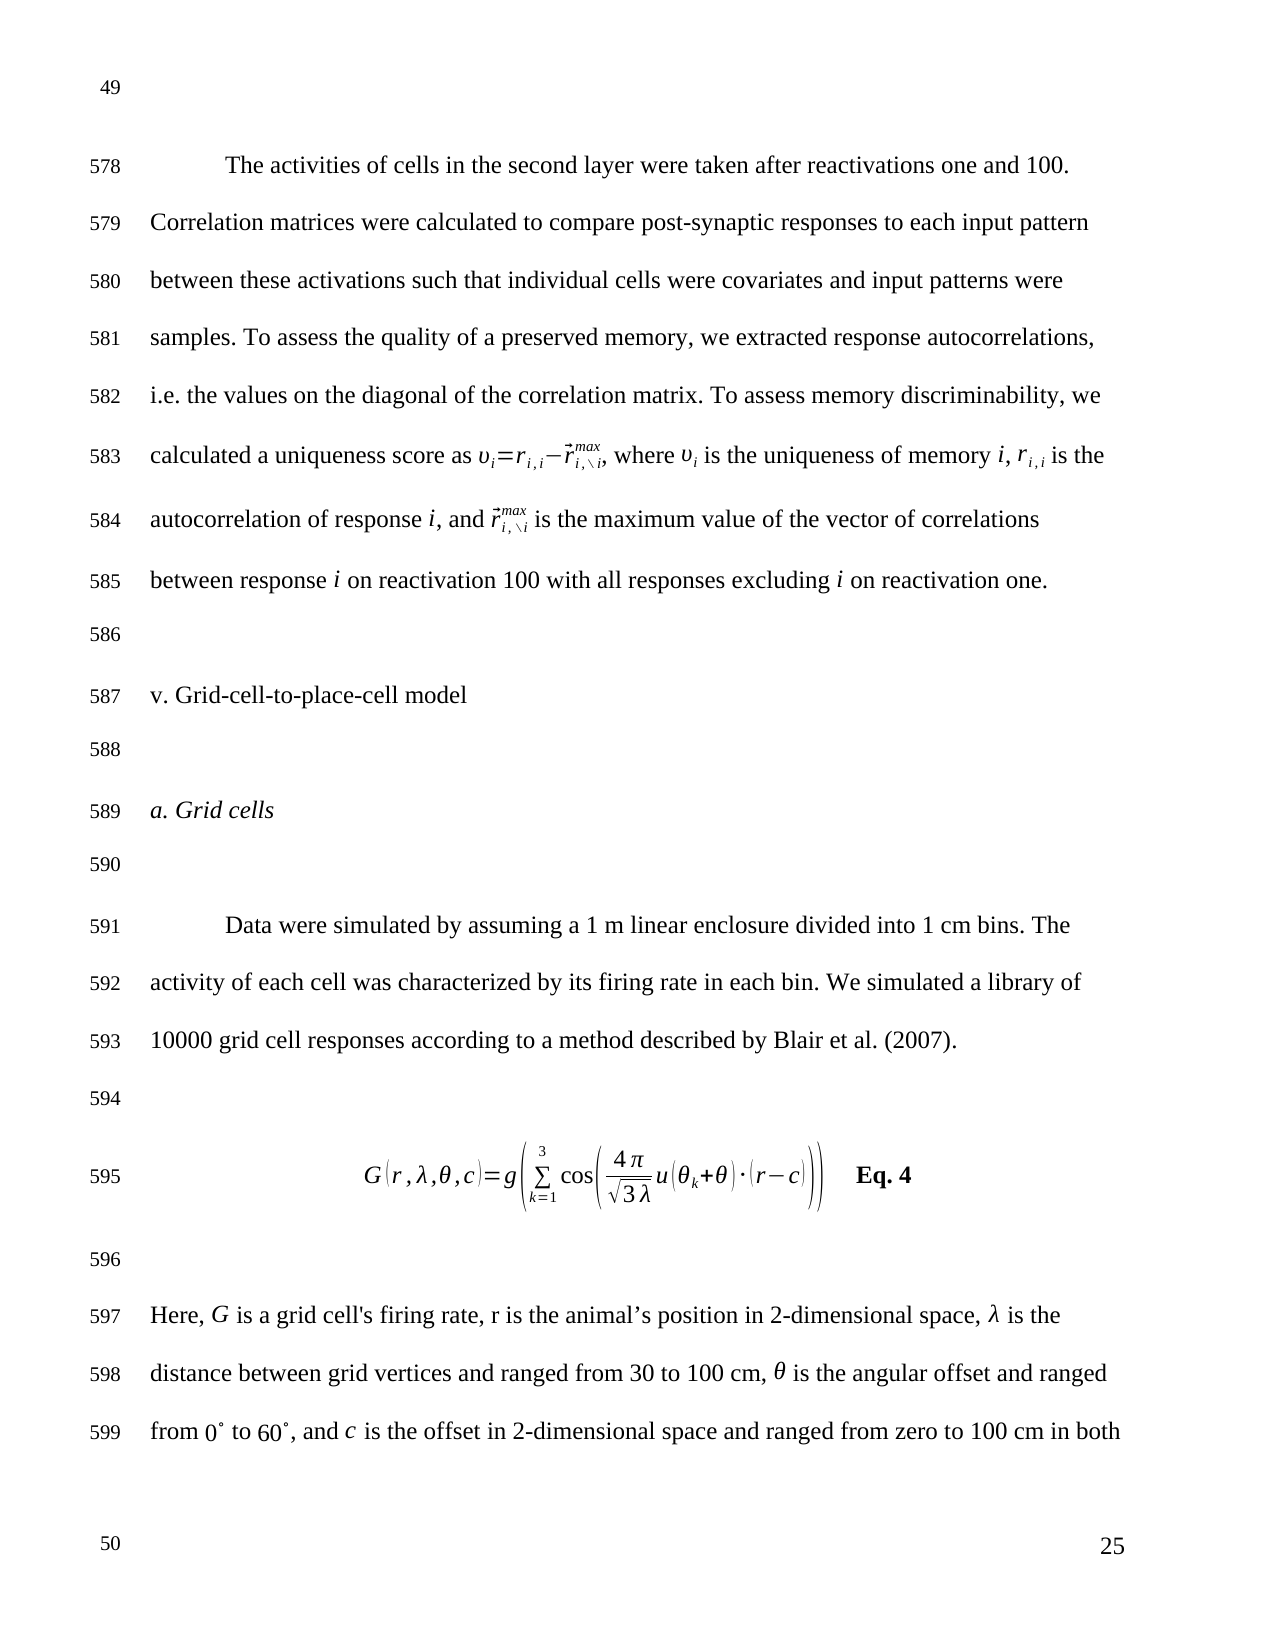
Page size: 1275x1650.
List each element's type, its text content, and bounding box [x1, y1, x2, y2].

text Eq. 4 [150, 1140, 1125, 1214]
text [150, 1300, 1125, 1446]
text v. Grid-cell-to-place-cell model [150, 680, 1125, 708]
text Data were simulated by assuming a 1 m linear enclosure divided into 1 cm bins. The activity of each cell was characterized by its firing rate in each bin. We simulated a library of 10000 grid cell responses according to a method described by Blair et al. (2007). [150, 910, 1125, 1053]
text a. Grid cells [150, 795, 1125, 823]
text The activities of cells in the second layer were taken after reactivations one and 100. Correlation matrices were calculated to compare post-synaptic responses to each input pattern between these activations such that individual cells were covariates and input patterns were samples. To assess the quality of a preserved memory, we extracted response autocorrelations, i.e. the values on the diagonal of the correlation matrix. To assess memory discriminability, we calculated a uniqueness score as , where is the uniqueness of memory , is the autocorrelation of response , and is the maximum value of the vector of correlations between response on reactivation 100 with all responses excluding on reactivation one. [150, 150, 1125, 593]
